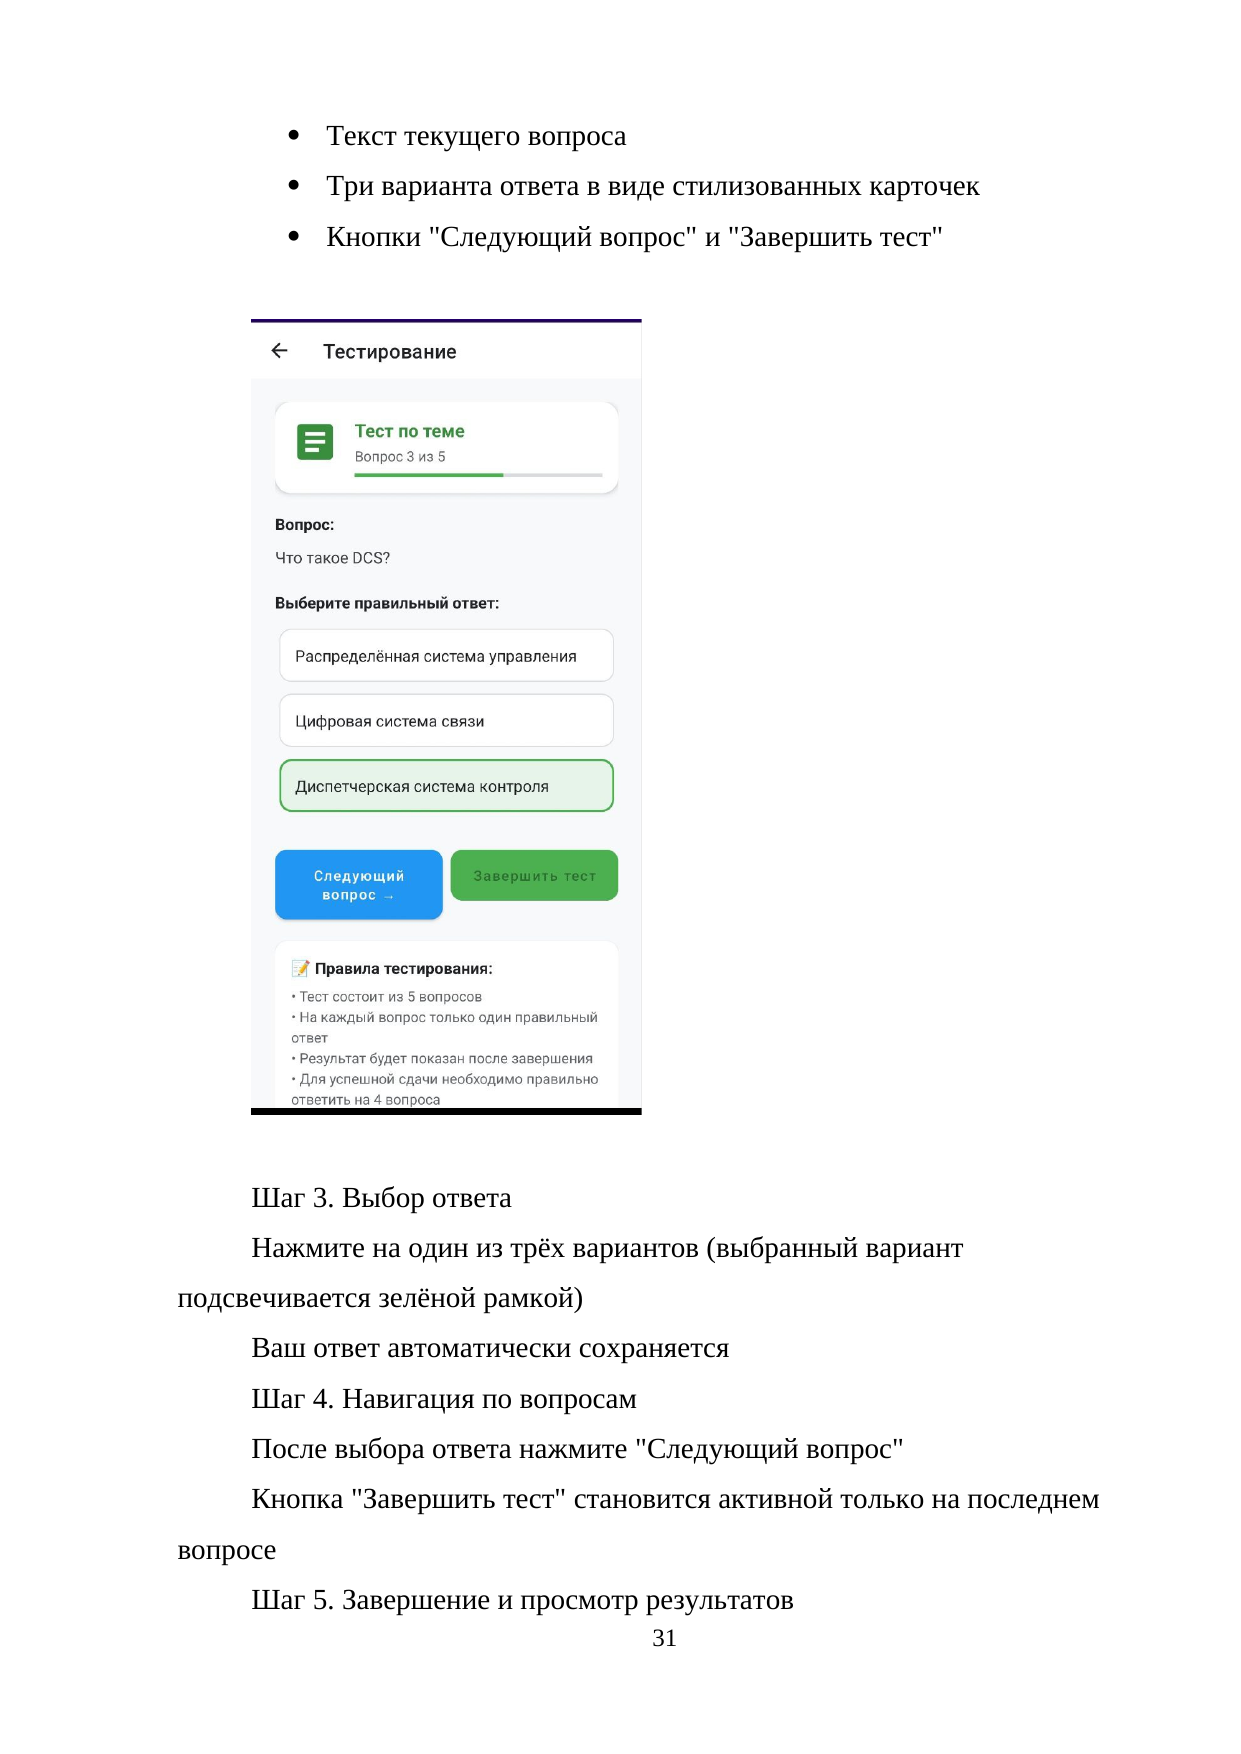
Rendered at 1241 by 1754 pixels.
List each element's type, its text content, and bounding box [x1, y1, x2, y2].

text Шаг 5. Завершение и просмотр результатов [177, 1582, 1152, 1616]
text Нажмите на один из трёх вариантов (выбранный вариант подсвечивается зелёной рамкой) [177, 1230, 1152, 1314]
picture [251, 319, 642, 1115]
list Три варианта ответа в виде стилизованных карточек [288, 168, 1152, 202]
list Кнопки "Следующий вопрос" и "Завершить тест" [288, 219, 1152, 253]
text Шаг 3. Выбор ответа [177, 1180, 1152, 1213]
text Ваш ответ автоматически сохраняется [177, 1331, 1152, 1364]
text Шаг 4. Навигация по вопросам [177, 1381, 1152, 1414]
text Кнопка "Завершить тест" становится активной только на последнем вопросе [177, 1482, 1152, 1565]
list Текст текущего вопроса [288, 118, 1152, 152]
text После выбора ответа нажмите "Следующий вопрос" [177, 1431, 1152, 1465]
